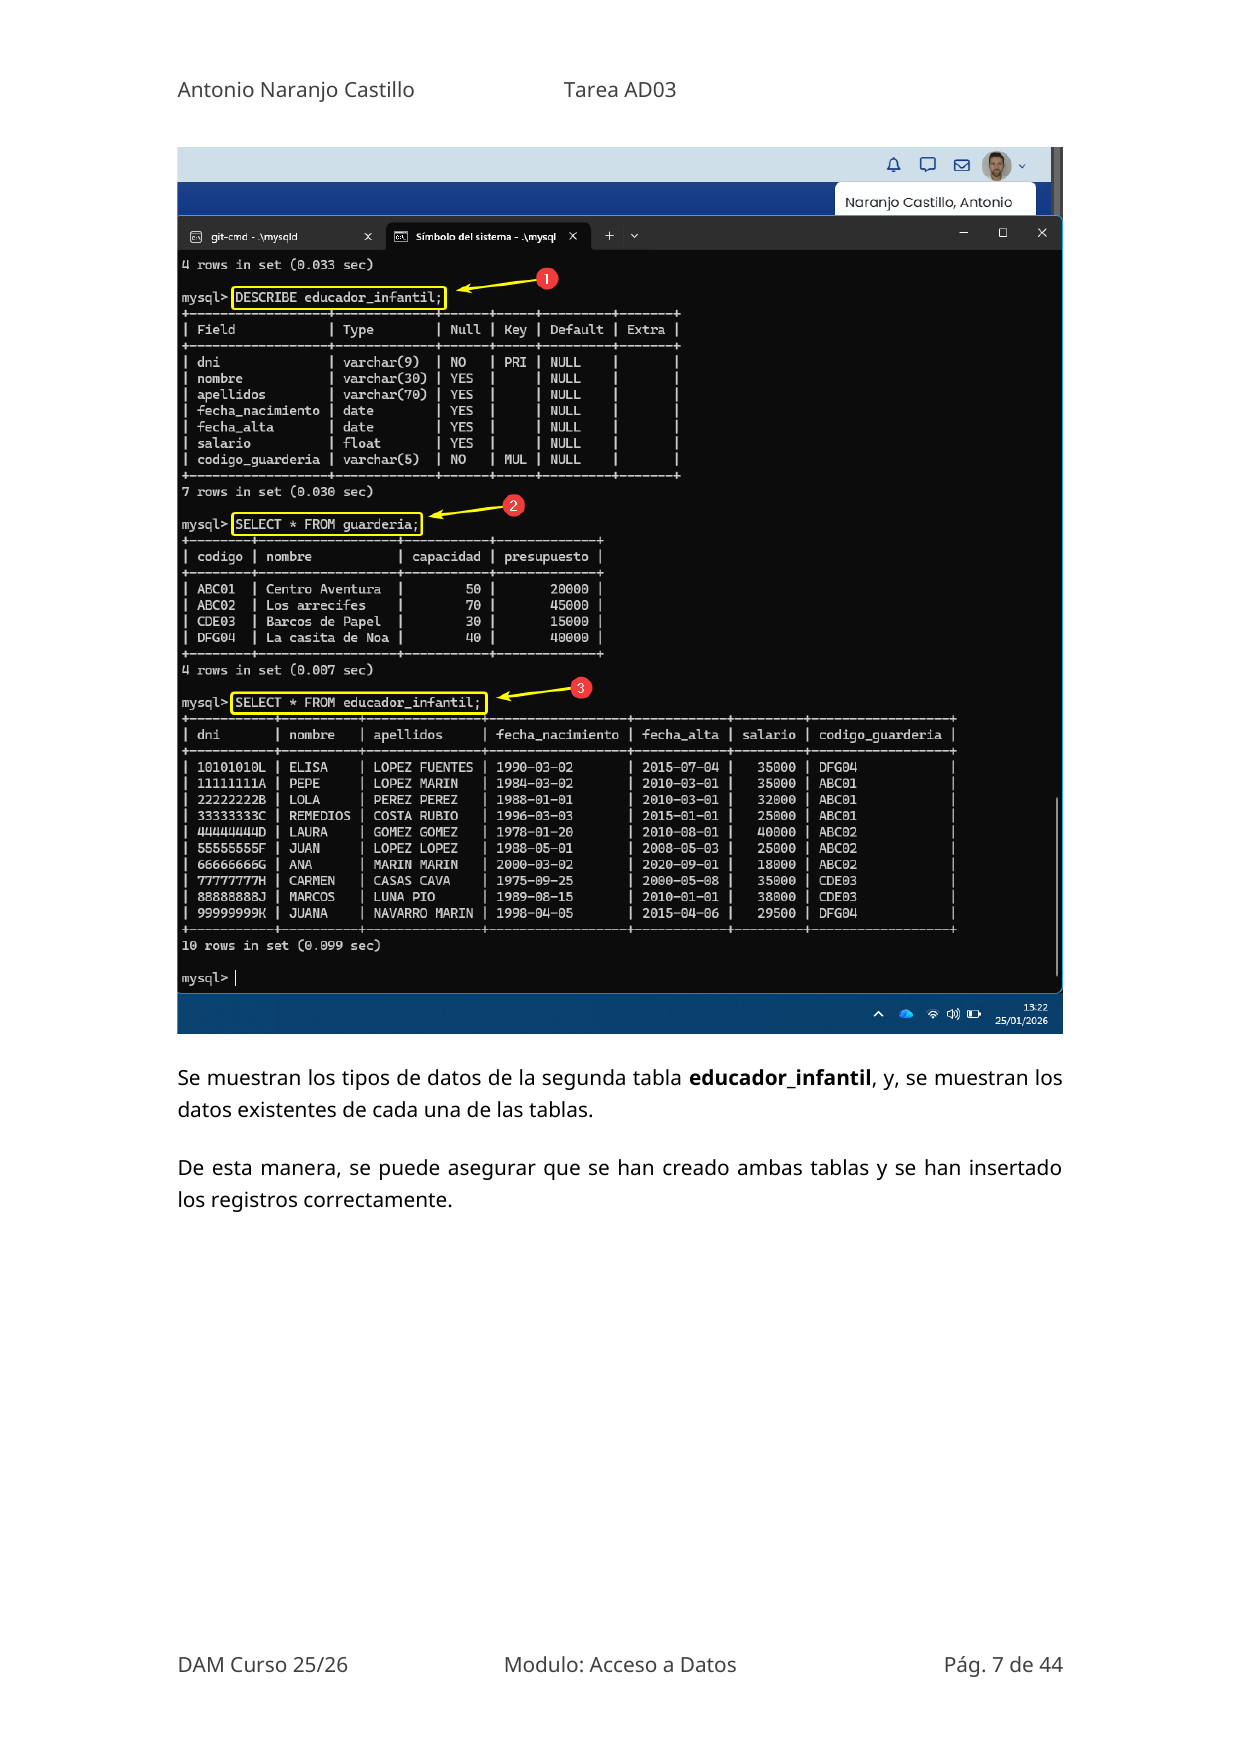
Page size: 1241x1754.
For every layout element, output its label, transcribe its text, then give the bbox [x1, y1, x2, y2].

picture [177, 147, 1063, 1034]
text Se muestran los tipos de datos de la segunda tabla educador_infantil, y, se muestran los datos existentes de cada una de las tablas. [177, 1063, 1063, 1124]
text De esta manera, se puede asegurar que se han creado ambas tablas y se han insertado los registros correctamente. [177, 1153, 1063, 1214]
